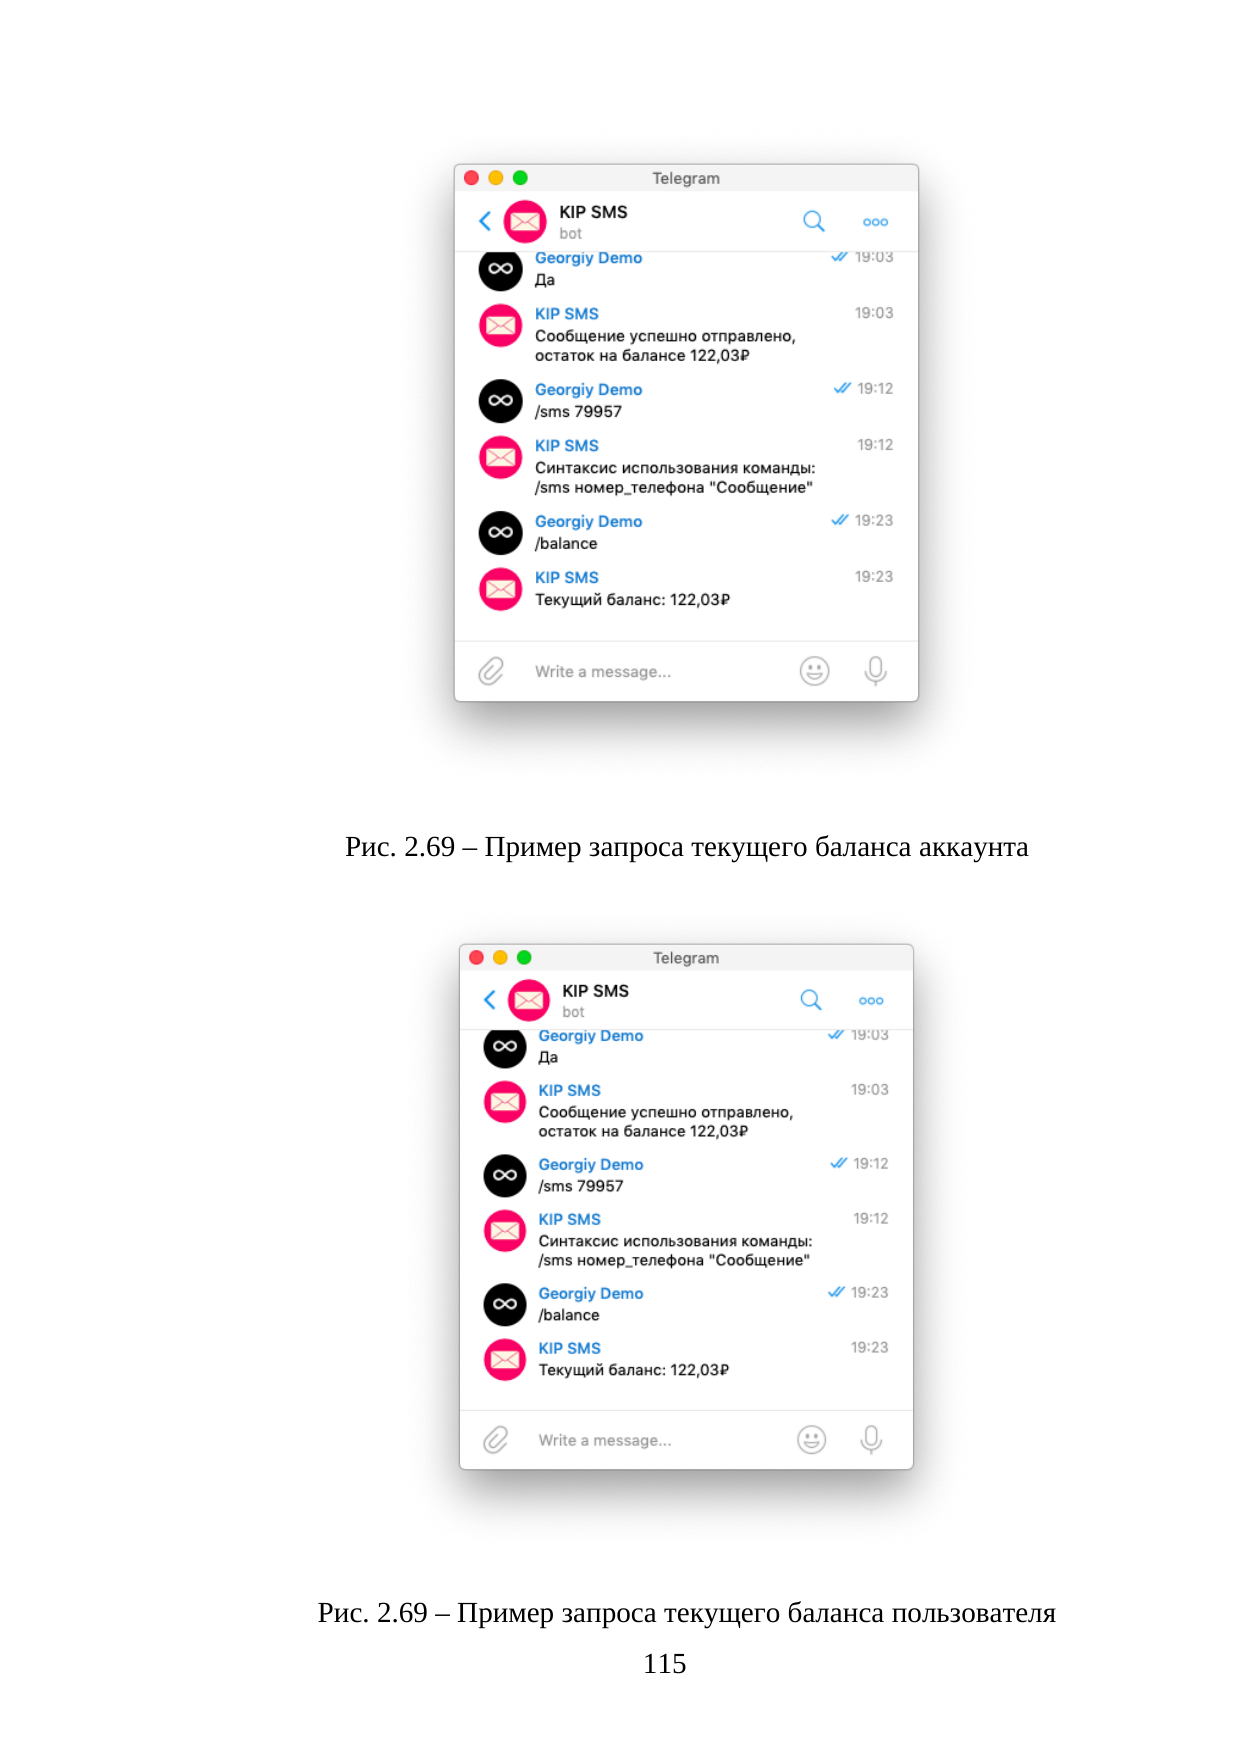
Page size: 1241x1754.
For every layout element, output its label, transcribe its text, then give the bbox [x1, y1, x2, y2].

picture [387, 118, 987, 792]
text Рис. 2.69 – Пример запроса текущего баланса аккаунта [222, 829, 1152, 862]
picture [393, 900, 980, 1558]
text Рис. 2.69 – Пример запроса текущего баланса пользователя [222, 1595, 1152, 1628]
